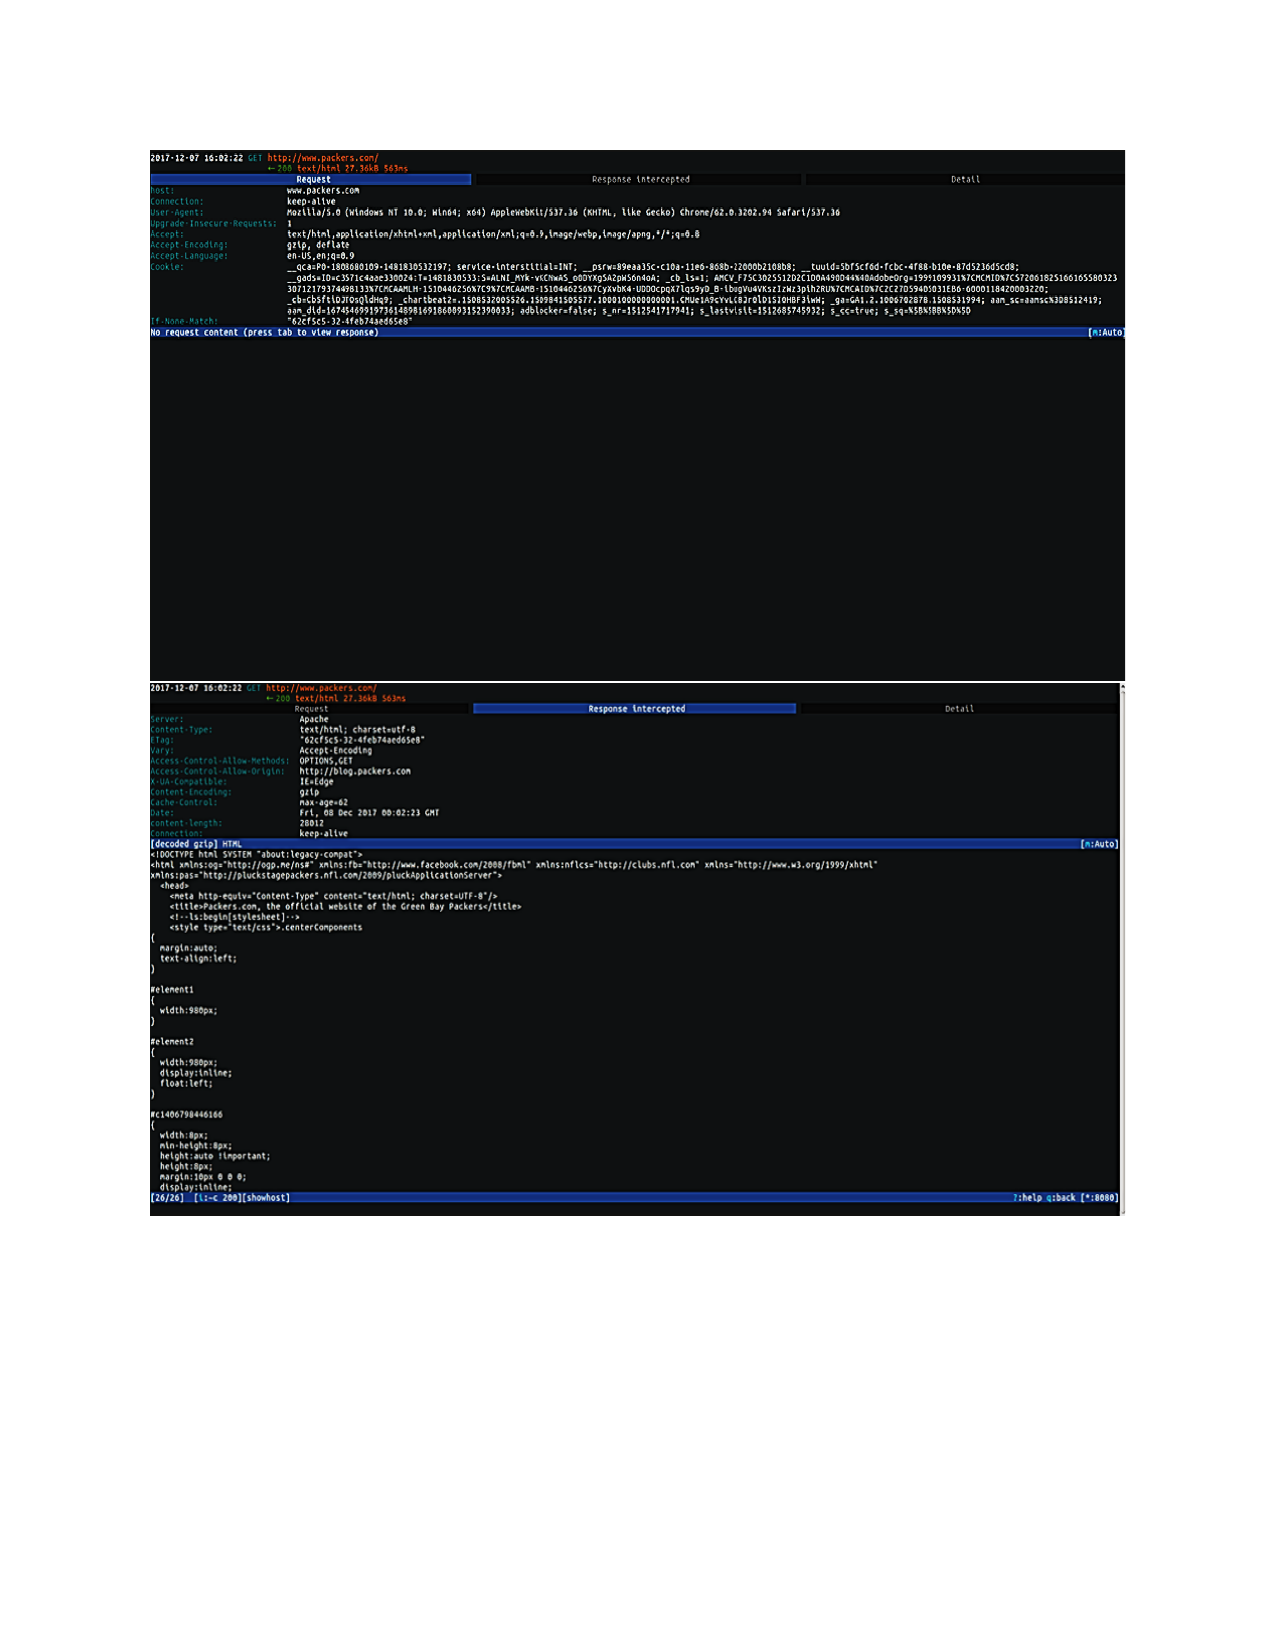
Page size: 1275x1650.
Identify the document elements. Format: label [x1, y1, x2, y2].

picture [150, 683, 1125, 1216]
picture [150, 150, 1125, 681]
